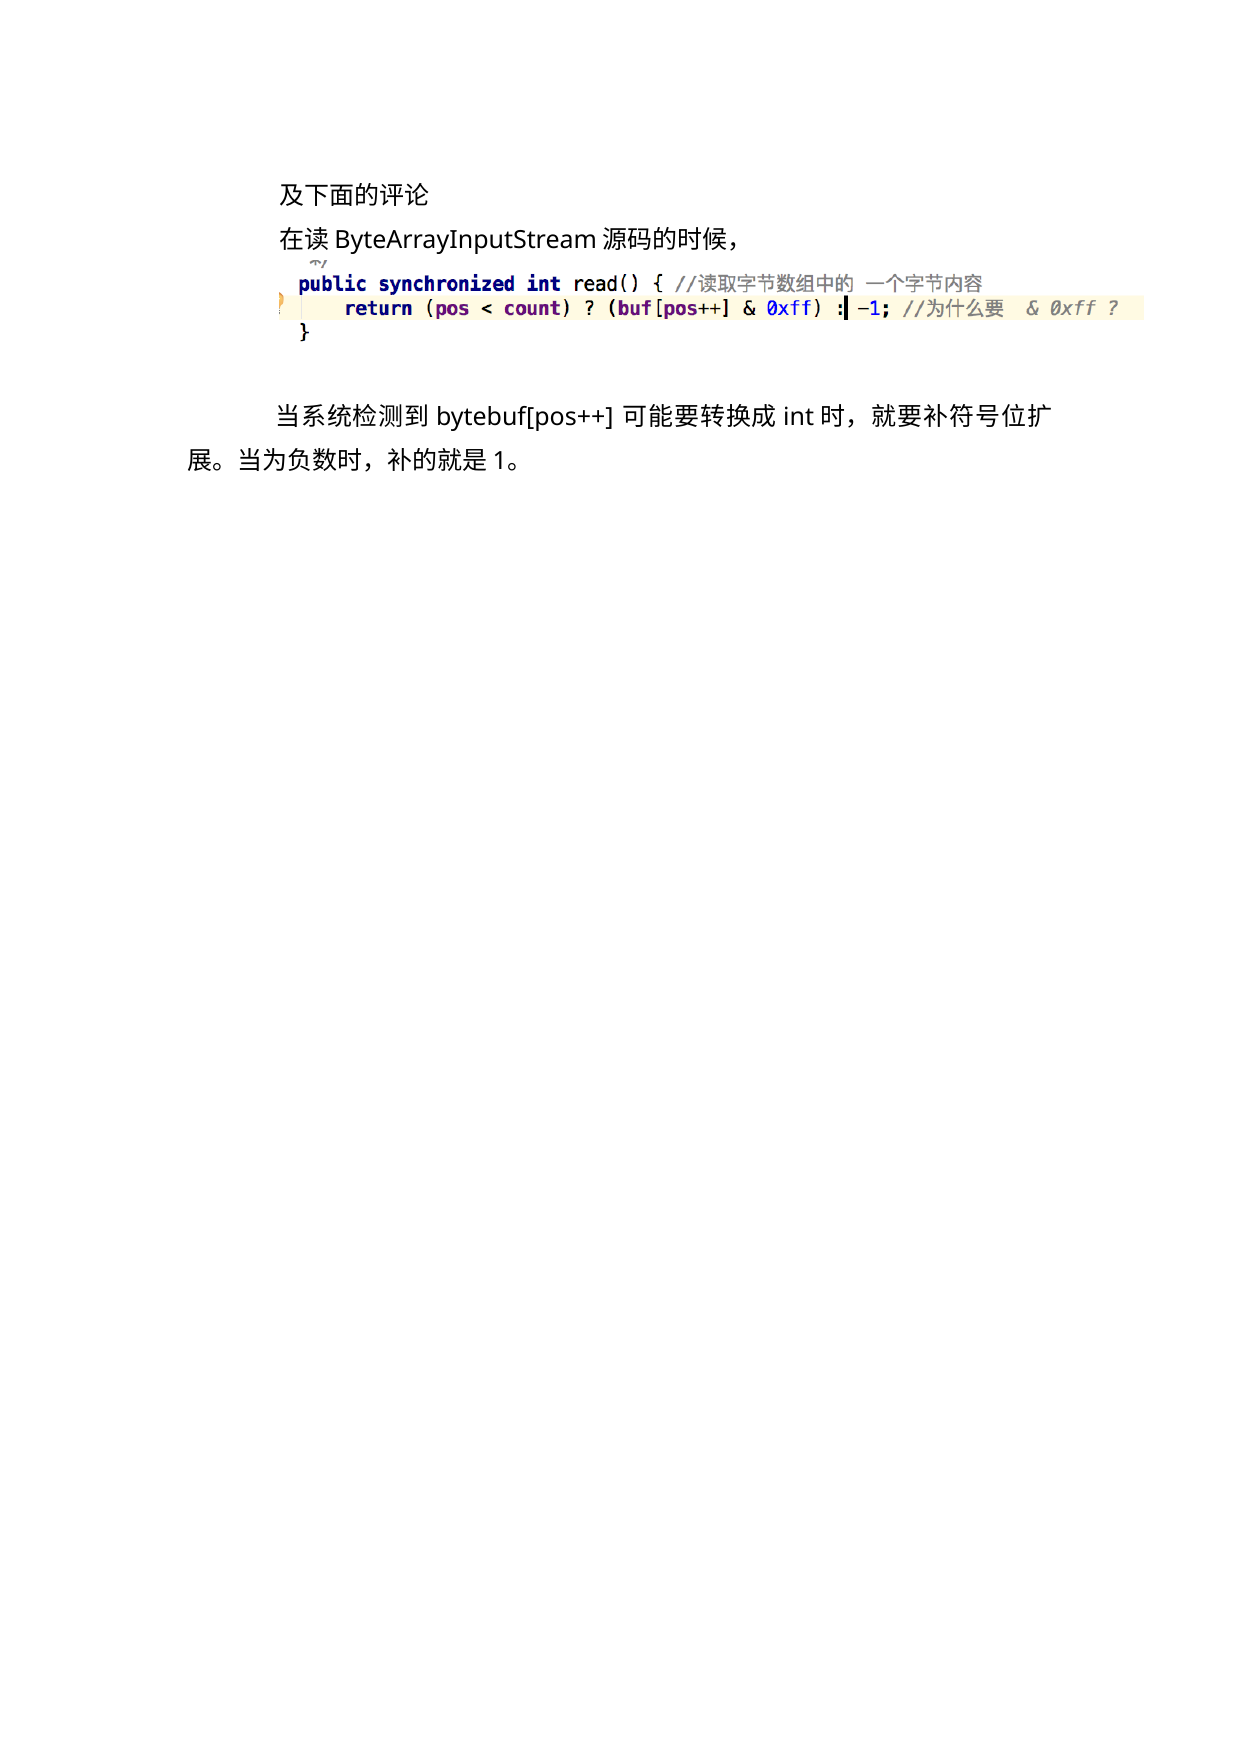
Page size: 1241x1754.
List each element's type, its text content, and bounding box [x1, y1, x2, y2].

list 及下面的评论 [279, 172, 1053, 216]
list 在读ByteArrayInputStream源码的时候， [279, 216, 1053, 260]
picture [279, 260, 1144, 358]
text 当系统检测到bytebuf[pos++] 可能要转换成int时，就要补符号位扩展。当为负数时，补的就是1。 [187, 392, 1053, 480]
